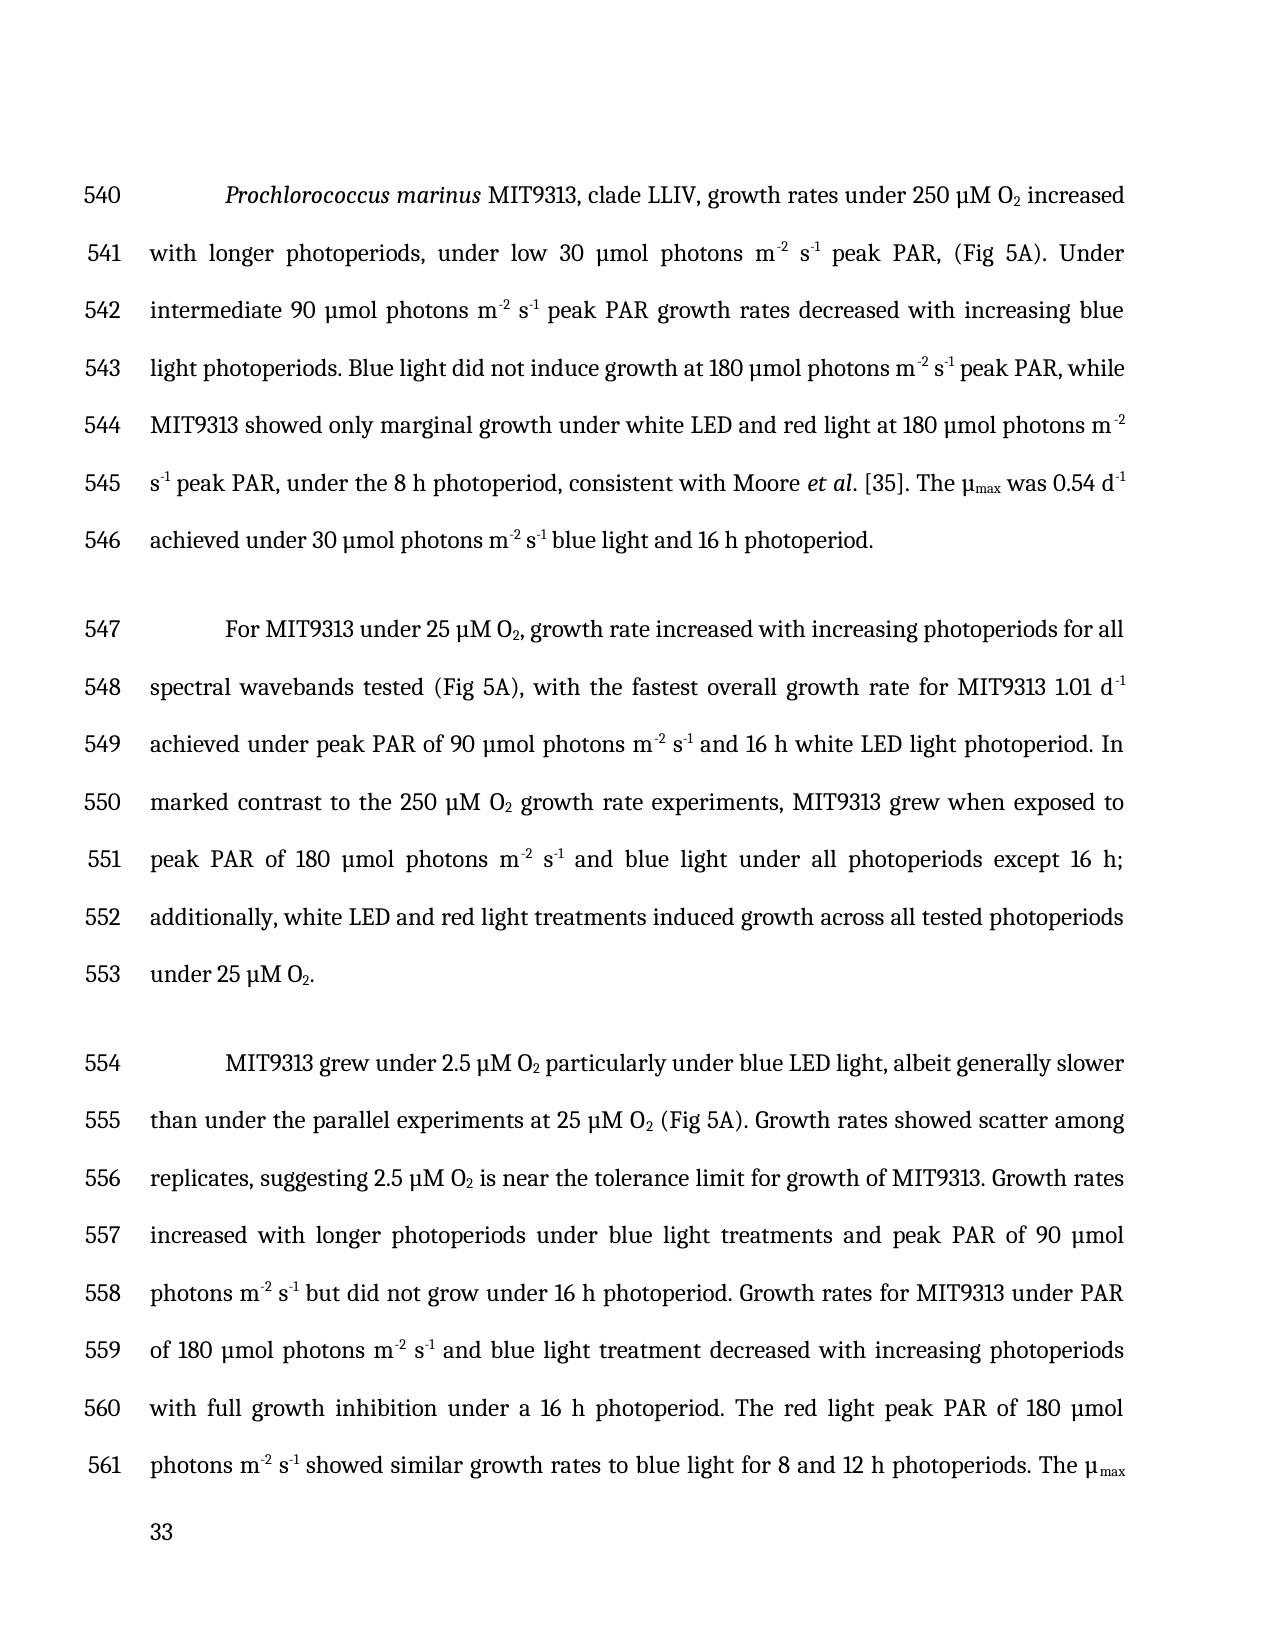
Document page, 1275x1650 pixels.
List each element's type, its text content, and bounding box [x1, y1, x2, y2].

text For MIT9313 under 25 µM O2, growth rate increased with increasing photoperiods for all spectral wavebands tested (Fig 5A), with the fastest overall growth rate for MIT9313 1.01 d-1 achieved under peak PAR of 90 µmol photons m-2 s-1 and 16 h white LED light photoperiod. In marked contrast to the 250 µM O2 growth rate experiments, MIT9313 grew when exposed to peak PAR of 180 µmol photons m-2 s-1 and blue light under all photoperiods except 16 h; additionally, white LED and red light treatments induced growth across all tested photoperiods under 25 µM O2. [150, 615, 1125, 989]
text Prochlorococcus marinus MIT9313, clade LLIV, growth rates under 250 µM O2 increased with longer photoperiods, under low 30 µmol photons m-2 s-1 peak PAR, (Fig 5A). Under intermediate 90 µmol photons m-2 s-1 peak PAR growth rates decreased with increasing blue light photoperiods. Blue light did not induce growth at 180 µmol photons m-2 s-1 peak PAR, while MIT9313 showed only marginal growth under white LED and red light at 180 µmol photons m-2 s-1 peak PAR, under the 8 h photoperiod, consistent with Moore et al. [35]. The µmax was 0.54 d-1 achieved under 30 µmol photons m-2 s-1 blue light and 16 h photoperiod. [150, 181, 1125, 555]
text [150, 1049, 1125, 1480]
